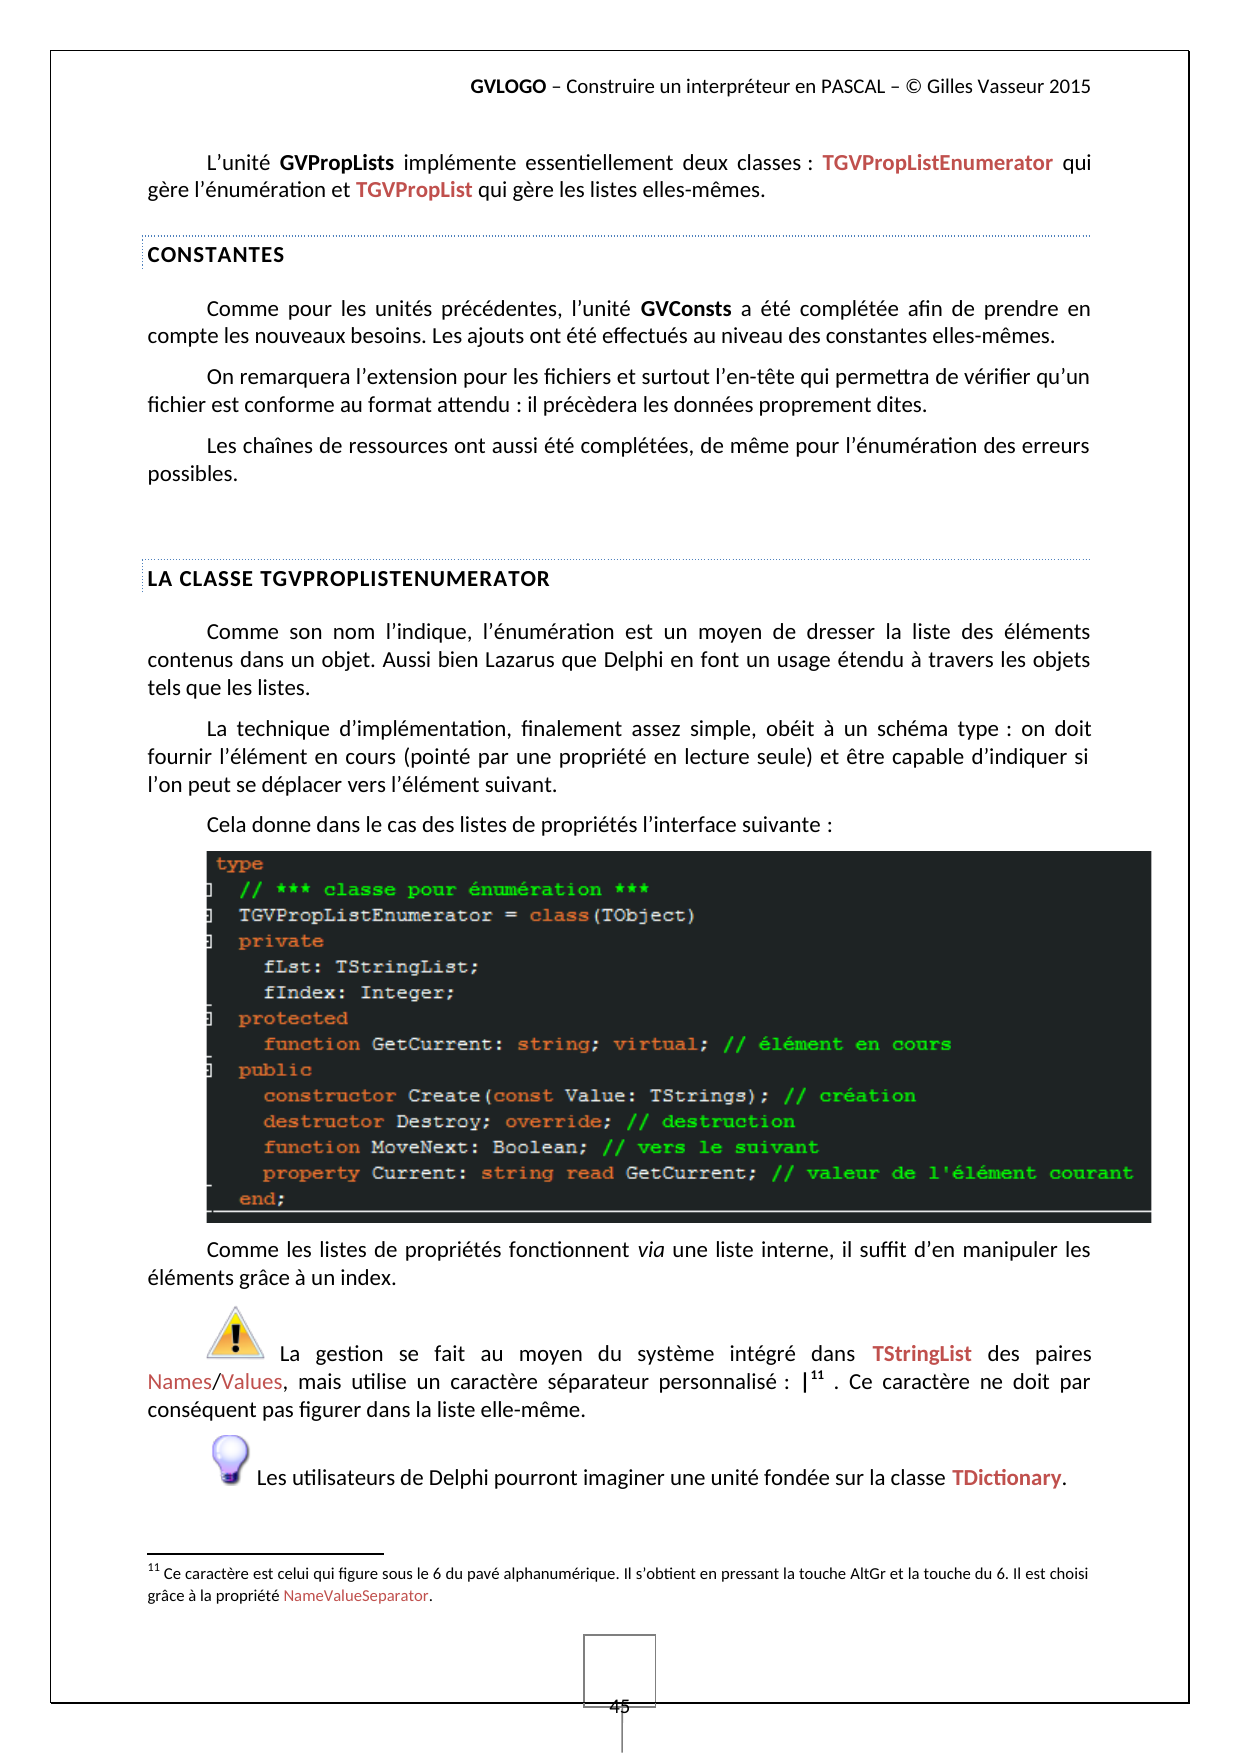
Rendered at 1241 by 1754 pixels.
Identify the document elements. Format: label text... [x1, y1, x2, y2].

text Cela donne dans le cas des listes de propriétés l’interface suivante : [147, 810, 1092, 838]
picture [206, 851, 1152, 1223]
picture [206, 1435, 257, 1486]
text La technique d’implémentation, finalement assez simple, obéit à un schéma type : on doit fournir l’élément en cours (pointé par une propriété en lecture seule) et être capable d’indiquer si l’on peut se déplacer vers l’élément suivant. [147, 714, 1092, 798]
text Comme pour les unités précédentes, l’unité GVConsts a été complétée afin de prendre en compte les nouveaux besoins. Les ajouts ont été effectués au niveau des constantes elles-mêmes. [147, 294, 1092, 350]
subtitle Constantes [142, 235, 1092, 269]
text Les chaînes de ressources ont aussi été complétées, de même pour l’énumération des erreurs possibles. [147, 431, 1092, 487]
text L’unité GVPropLists implémente essentiellement deux classes : TGVPropListEnumerator qui gère l’énumération et TGVPropList qui gère les listes elles-mêmes. [147, 148, 1092, 204]
picture [206, 1303, 265, 1362]
text Les utilisateurs de Delphi pourront imaginer une unité fondée sur la classe TDictionary. [147, 1435, 1092, 1491]
text Comme son nom l’indique, l’énumération est un moyen de dresser la liste des éléments contenus dans un objet. Aussi bien Lazarus que Delphi en font un usage étendu à travers les objets tels que les listes. [147, 617, 1092, 701]
text La gestion se fait au moyen du système intégré dans TStringList des paires Names/Values, mais utilise un caractère séparateur personnalisé : | . Ce caractère ne doit par conséquent pas figurer dans la liste elle-même. [147, 1303, 1092, 1423]
subtitle La classe TGVPROPLISTENUMERATOR [142, 558, 1092, 592]
text Comme les listes de propriétés fonctionnent via une liste interne, il suffit d’en manipuler les éléments grâce à un index. [147, 1235, 1092, 1291]
text On remarquera l’extension pour les fichiers et surtout l’en-tête qui permettra de vérifier qu’un fichier est conforme au format attendu : il précèdera les données proprement dites. [147, 362, 1092, 418]
